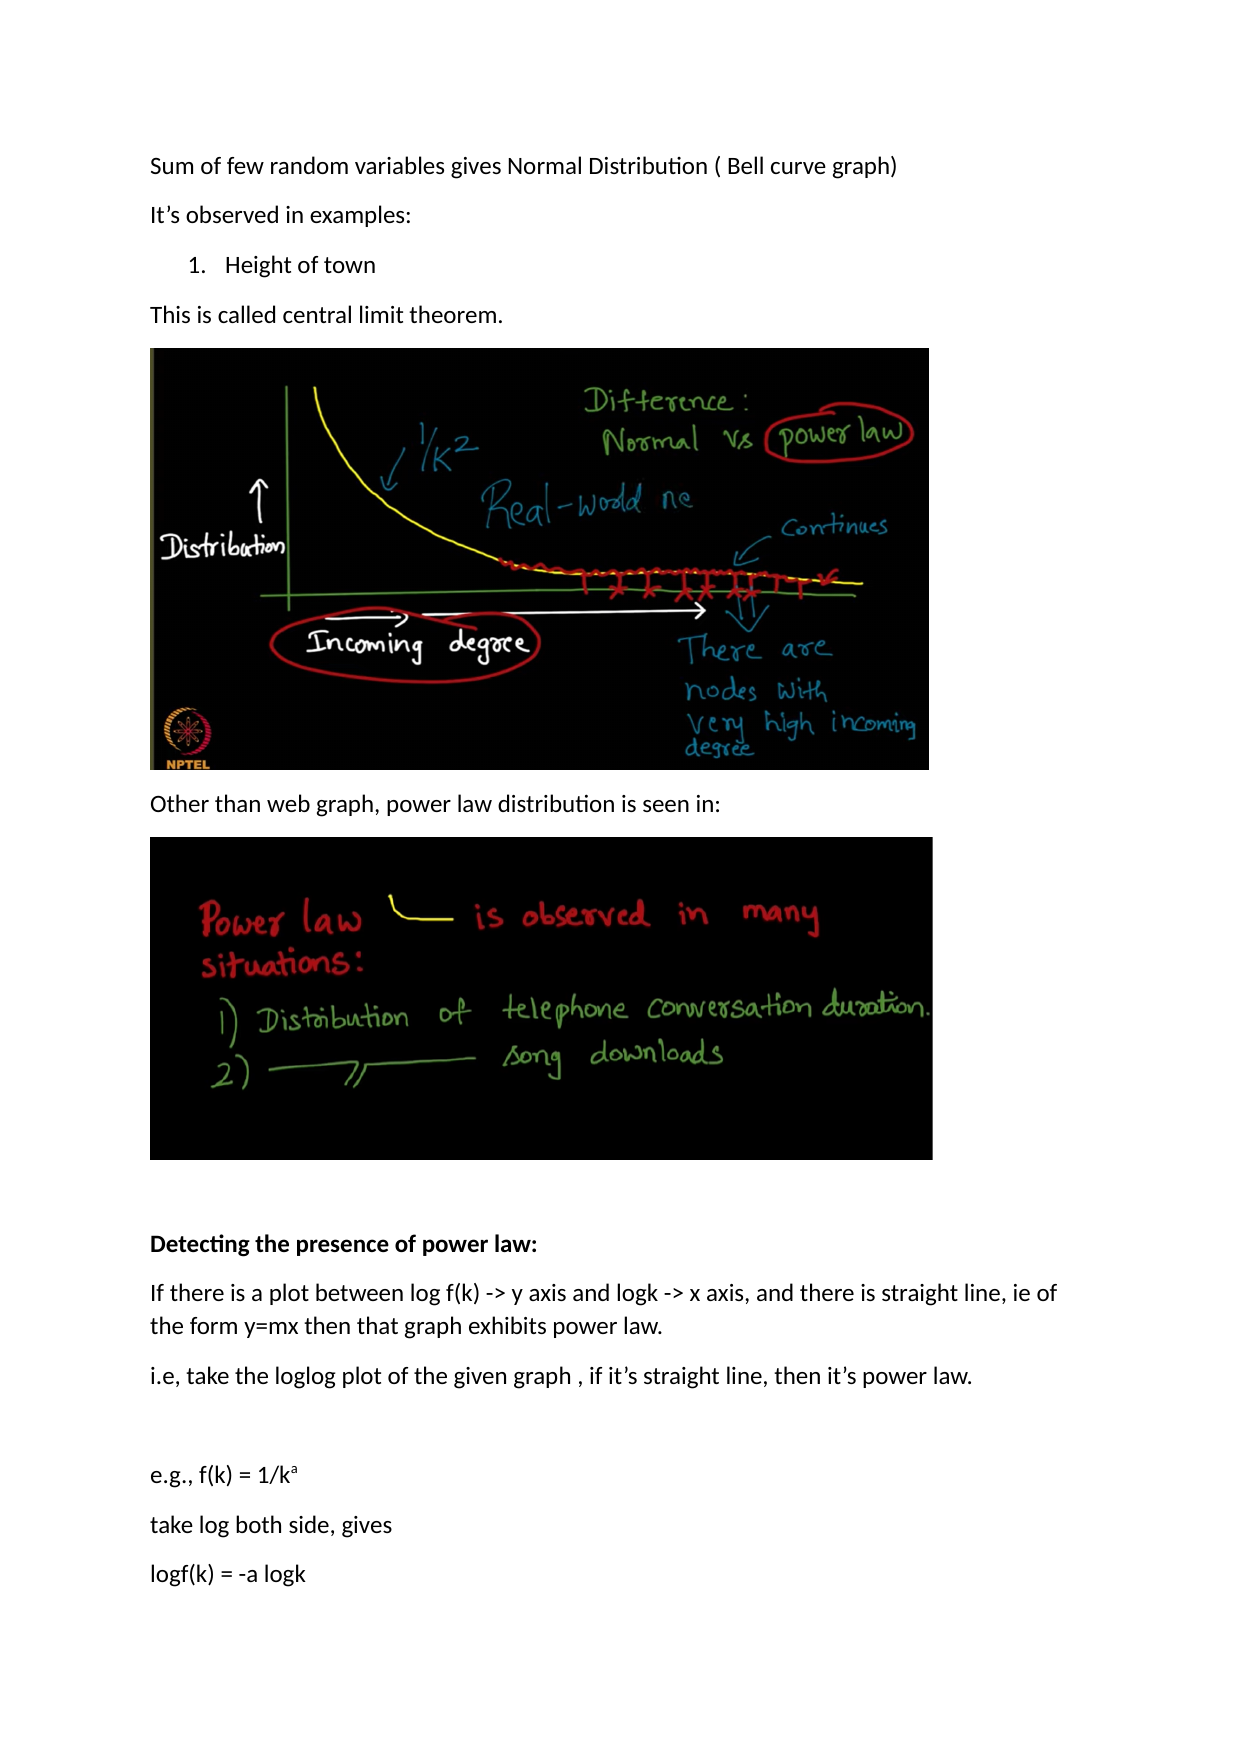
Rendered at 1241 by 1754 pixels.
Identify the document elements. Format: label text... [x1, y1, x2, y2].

picture [150, 348, 929, 770]
text Sum of few random variables gives Normal Distribution ( Bell curve graph) [150, 150, 1090, 181]
text It’s observed in examples: [150, 199, 1090, 230]
text logf(k) = -a logk [150, 1558, 1090, 1589]
picture [150, 837, 933, 1160]
text Detecting the presence of power law: [150, 1228, 1090, 1258]
text e.g., f(k) = 1/ka [150, 1459, 1090, 1490]
text This is called central limit theorem. [150, 299, 1090, 329]
list Height of town [187, 249, 1090, 280]
text i.e, take the loglog plot of the given graph , if it’s straight line, then it’s power law. [150, 1360, 1090, 1391]
text Other than web graph, power law distribution is seen in: [150, 788, 1090, 818]
text take log both side, gives [150, 1509, 1090, 1539]
text If there is a plot between log f(k) -> y axis and logk -> x axis, and there is straight line, ie of the form y=mx then that graph exhibits power law. [150, 1277, 1090, 1341]
